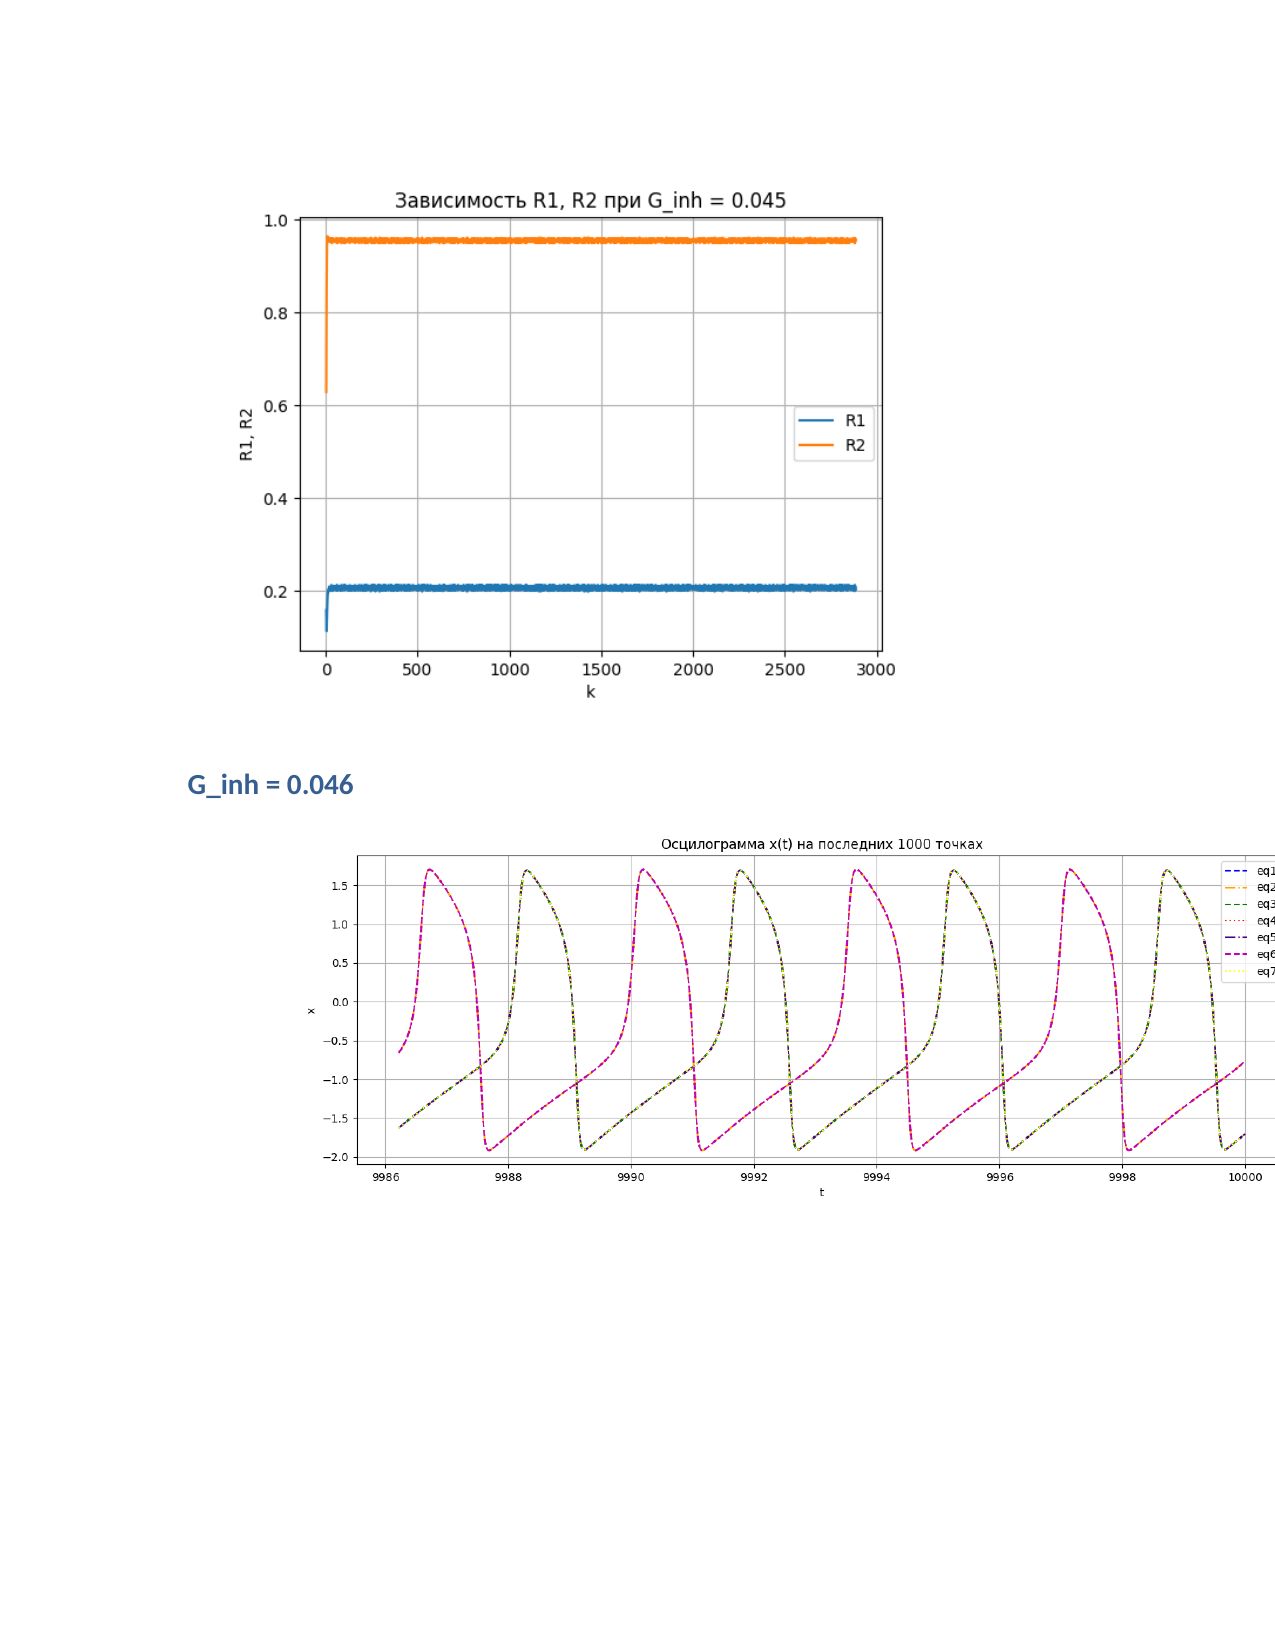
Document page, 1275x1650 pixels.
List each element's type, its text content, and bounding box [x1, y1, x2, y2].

picture [206, 150, 957, 713]
picture [206, 807, 1275, 1208]
subtitle G_inh = 0.046 [187, 766, 1087, 802]
